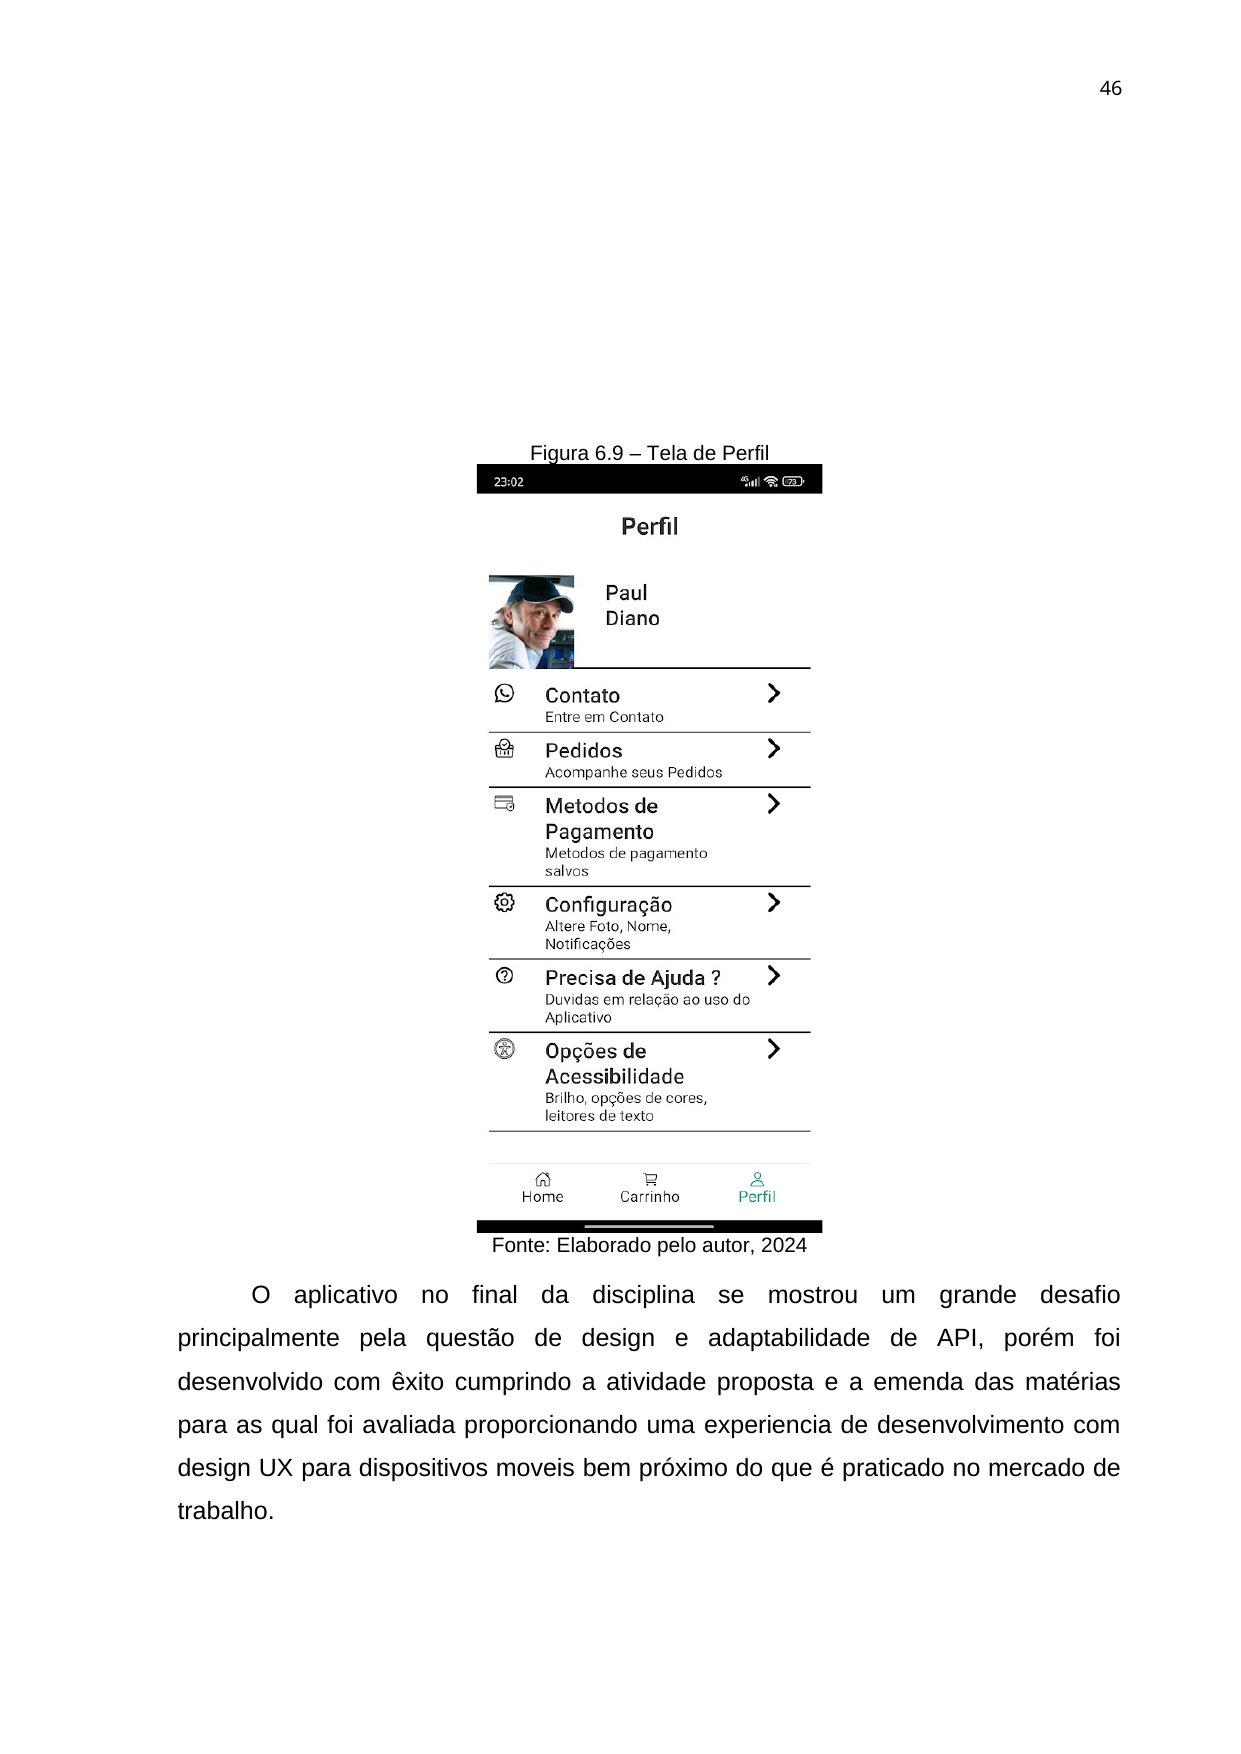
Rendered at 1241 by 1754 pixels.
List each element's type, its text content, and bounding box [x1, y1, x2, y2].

text Fonte: Elaborado pelo autor, 2024 [177, 1232, 1122, 1256]
text O aplicativo no final da disciplina se mostrou um grande desafio principalmente pela questão de design e adaptabilidade de API, porém foi desenvolvido com êxito cumprindo a atividade proposta e a emenda das matérias para as qual foi avaliada proporcionando uma experiencia de desenvolvimento com design UX para dispositivos moveis bem próximo do que é praticado no mercado de trabalho. [177, 1280, 1122, 1525]
picture [476, 464, 823, 1233]
text Figura 6.9 – Tela de Perfil [177, 441, 1122, 465]
